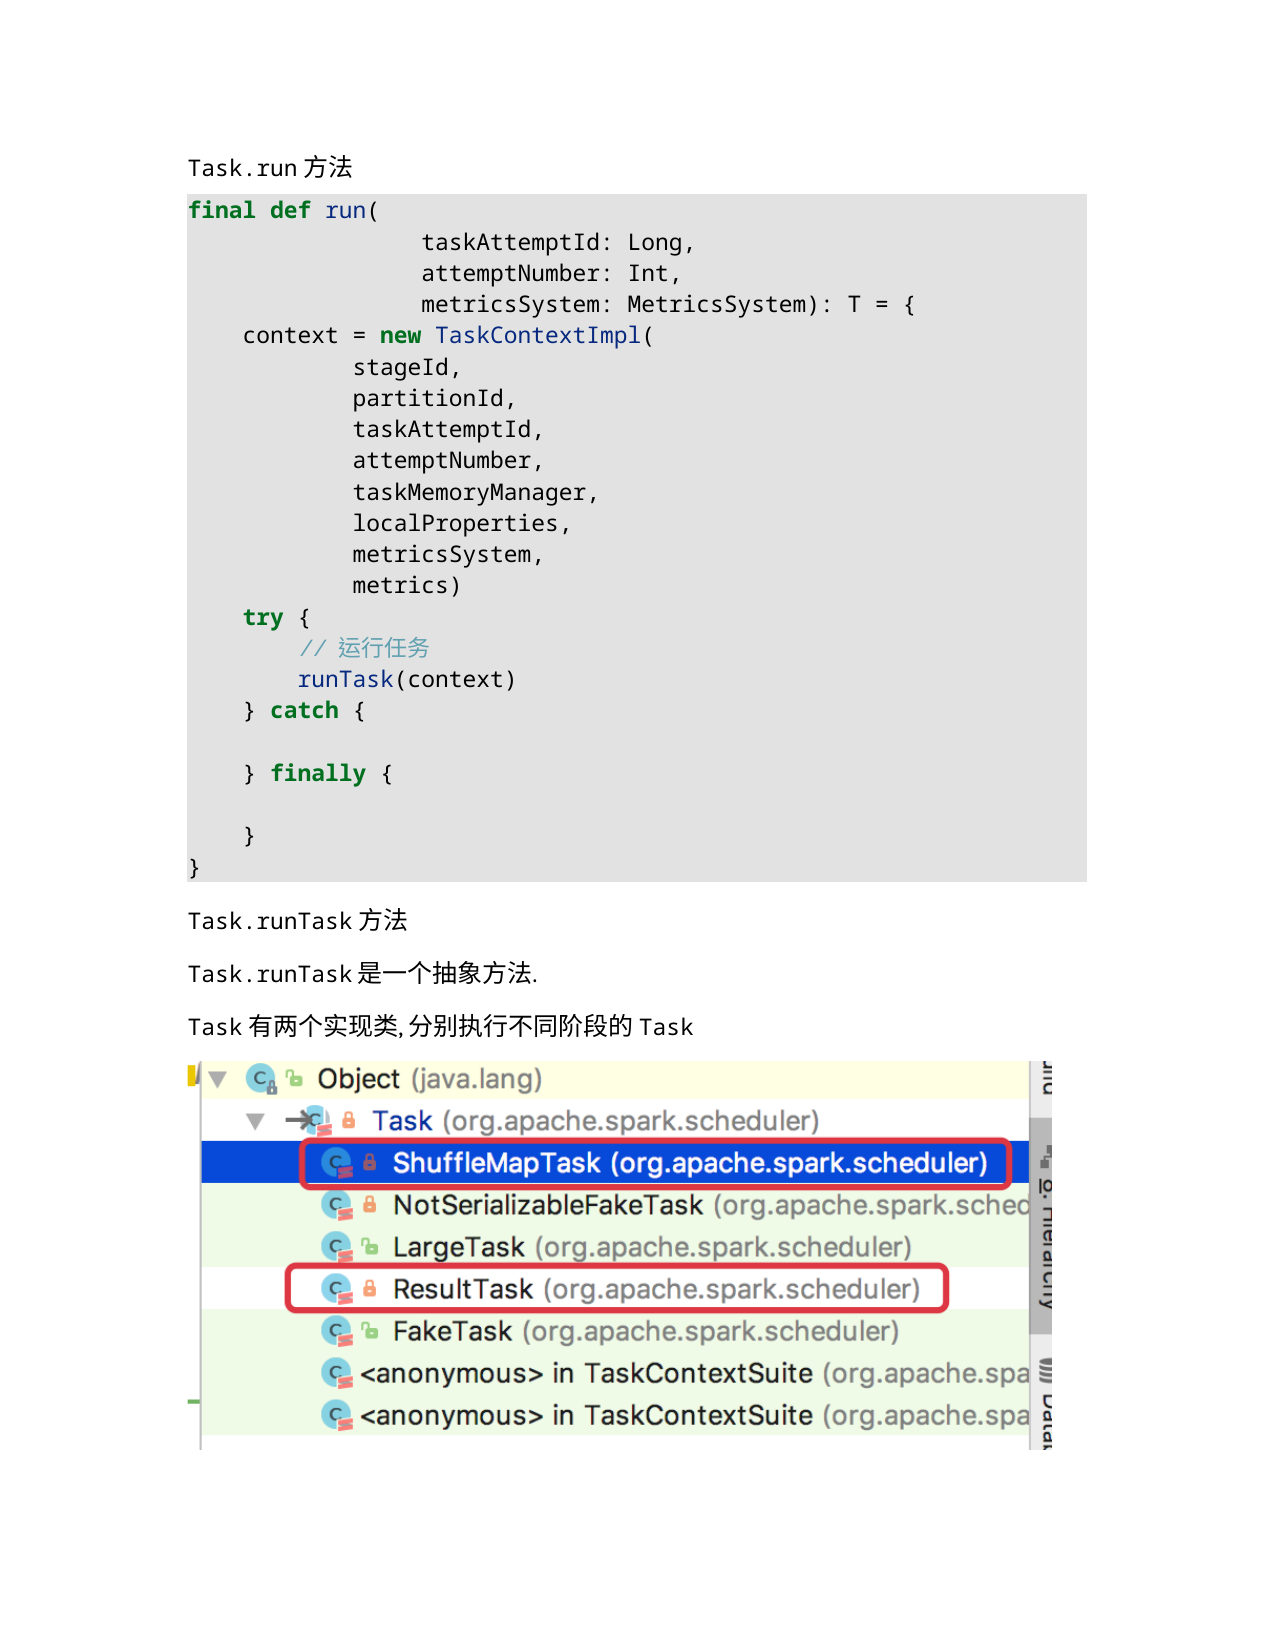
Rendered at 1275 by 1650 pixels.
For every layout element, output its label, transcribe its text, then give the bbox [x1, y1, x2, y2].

text Task.runTask是一个抽象方法. [187, 956, 1087, 990]
text Task.run 方法 [187, 150, 1087, 184]
picture [187, 1061, 1052, 1450]
text Task 有两个实现类, 分别执行不同阶段的Task [187, 1008, 1087, 1042]
text final def run( taskAttemptId: Long, attemptNumber: Int, metricsSystem: MetricsSystem): T = { context = new TaskContextImpl( stageId, partitionId, taskAttemptId, attemptNumber, taskMemoryManager, localProperties, metricsSystem, metrics) try { // 运行任务 runTask(context) } catch { } finally { } } [187, 194, 1087, 882]
text Task.runTask 方法 [187, 903, 1087, 937]
